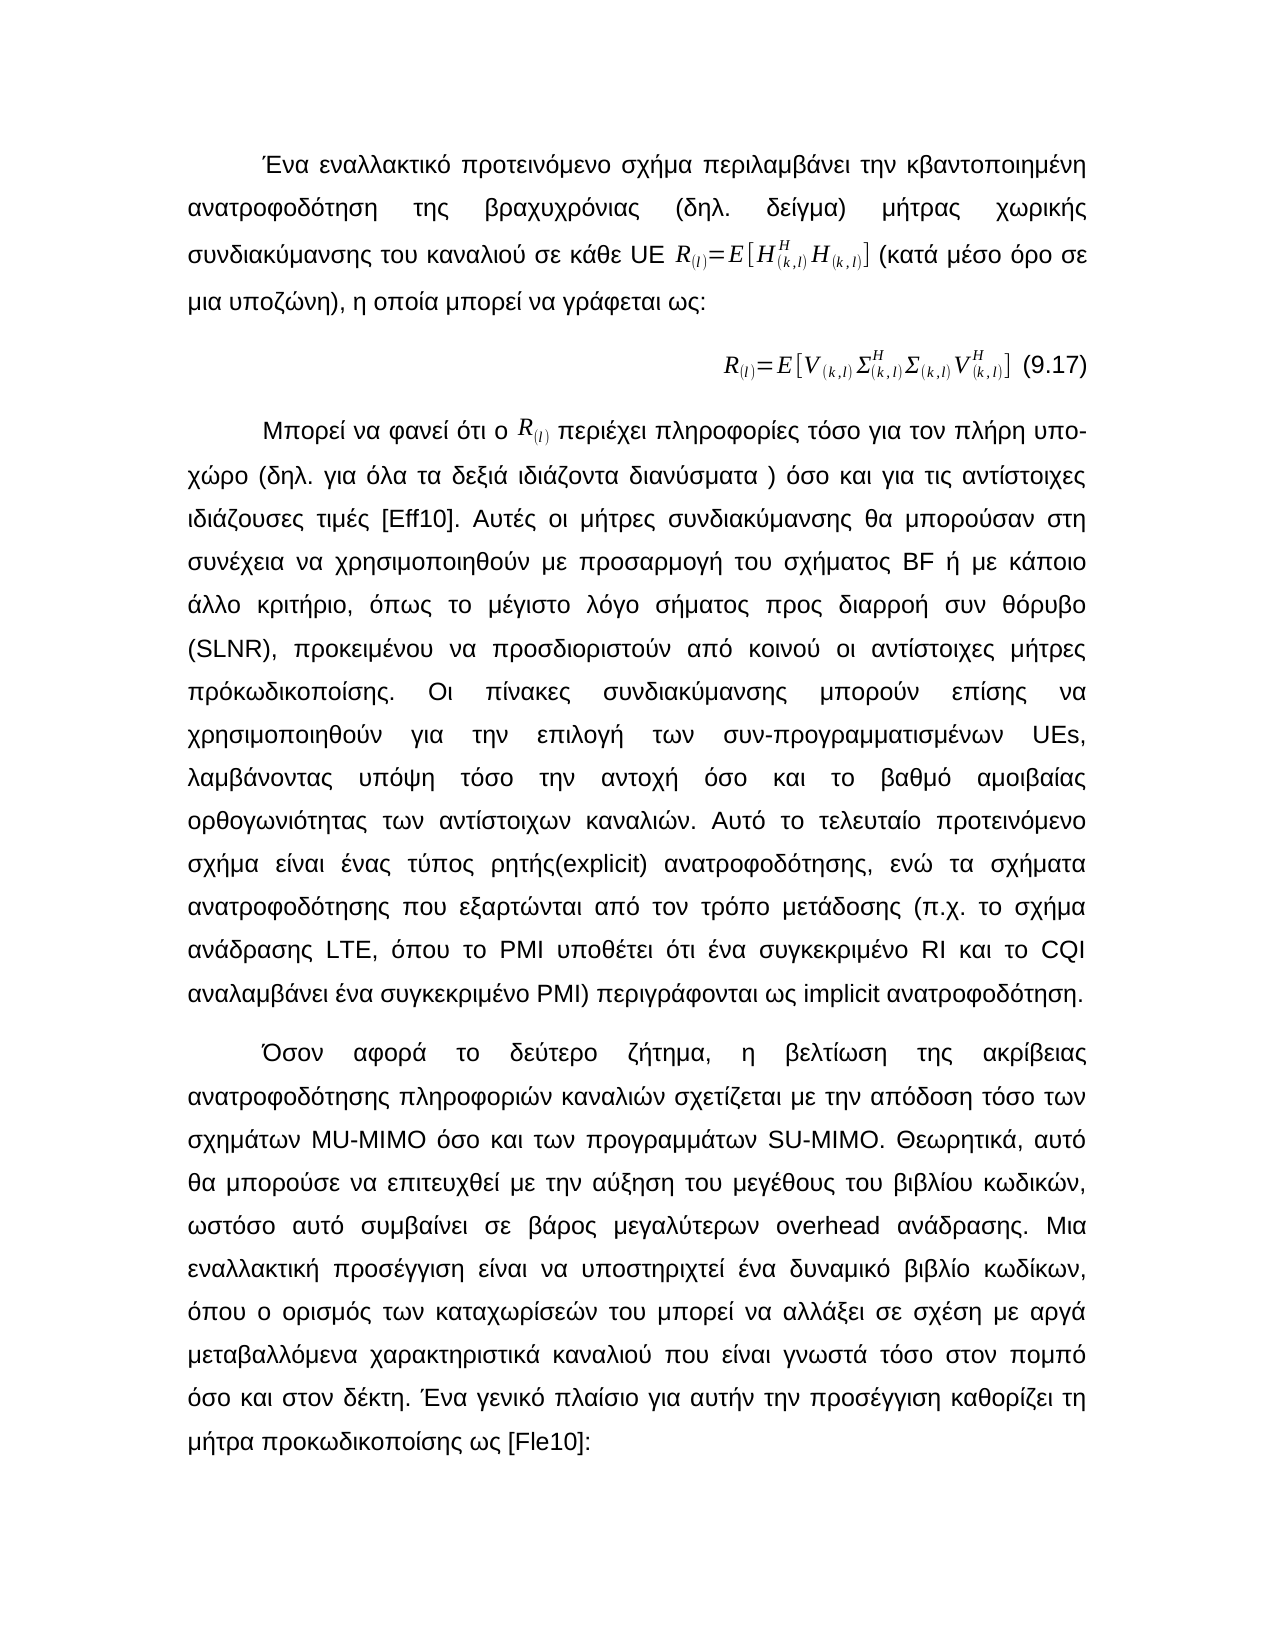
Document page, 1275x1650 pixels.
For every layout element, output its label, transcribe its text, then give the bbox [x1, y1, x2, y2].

text Όσον αφορά το δεύτερο ζήτημα, η βελτίωση της ακρίβειας ανατροφοδότησης πληροφοριών καναλιών σχετίζεται με την απόδοση τόσο των σχημάτων MU-MIMO όσο και των προγραμμάτων SU-MIMO. Θεωρητικά, αυτό θα μπορούσε να επιτευχθεί με την αύξηση του μεγέθους του βιβλίου κωδικών, ωστόσο αυτό συμβαίνει σε βάρος μεγαλύτερων overhead ανάδρασης. Μια εναλλακτική προσέγγιση είναι να υποστηριχτεί ένα δυναμικό βιβλίο κωδίκων, όπου ο ορισμός των καταχωρίσεών του μπορεί να αλλάξει σε σχέση με αργά μεταβαλλόμενα χαρακτηριστικά καναλιού που είναι γνωστά τόσο στον πομπό όσο και στον δέκτη. Ένα γενικό πλαίσιο για αυτήν την προσέγγιση καθορίζει τη μήτρα προκωδικοποίσης ως [Fle10]: [187, 1038, 1087, 1455]
text Ένα εναλλακτικό προτεινόμενο σχήμα περιλαμβάνει την κβαντοποιημένη ανατροφοδότηση της βραχυχρόνιας (δηλ. δείγμα) μήτρας χωρικής συνδιακύμανσης του καναλιού σε κάθε UE (κατά μέσο όρο σε μια υποζώνη), η οποία μπορεί να γράφεται ως: [187, 150, 1087, 316]
text Μπορεί να φανεί ότι ο περιέχει πληροφορίες τόσο για τον πλήρη υπο-χώρο (δηλ. για όλα τα δεξιά ιδιάζοντα διανύσματα ) όσο και για τις αντίστοιχες ιδιάζουσες τιμές [Eff10]. Αυτές οι μήτρες συνδιακύμανσης θα μπορούσαν στη συνέχεια να χρησιμοποιηθούν με προσαρμογή του σχήματος BF ή με κάποιο άλλο κριτήριο, όπως το μέγιστο λόγο σήματος προς διαρροή συν θόρυβο (SLNR), προκειμένου να προσδιοριστούν από κοινού οι αντίστοιχες μήτρες πρόκωδικοποίσης. Οι πίνακες συνδιακύμανσης μπορούν επίσης να χρησιμοποιηθούν για την επιλογή των συν-προγραμματισμένων UEs, λαμβάνοντας υπόψη τόσο την αντοχή όσο και το βαθμό αμοιβαίας ορθογωνιότητας των αντίστοιχων καναλιών. Αυτό το τελευταίο προτεινόμενο σχήμα είναι ένας τύπος ρητής(explicit) ανατροφοδότησης, ενώ τα σχήματα ανατροφοδότησης που εξαρτώνται από τον τρόπο μετάδοσης (π.χ. το σχήμα ανάδρασης LTE, όπου το PMI υποθέτει ότι ένα συγκεκριμένο RI και το CQI αναλαμβάνει ένα συγκεκριμένο PMI) περιγράφονται ως implicit ανατροφοδότηση. [187, 414, 1087, 1007]
text (9.17) [187, 347, 1087, 383]
